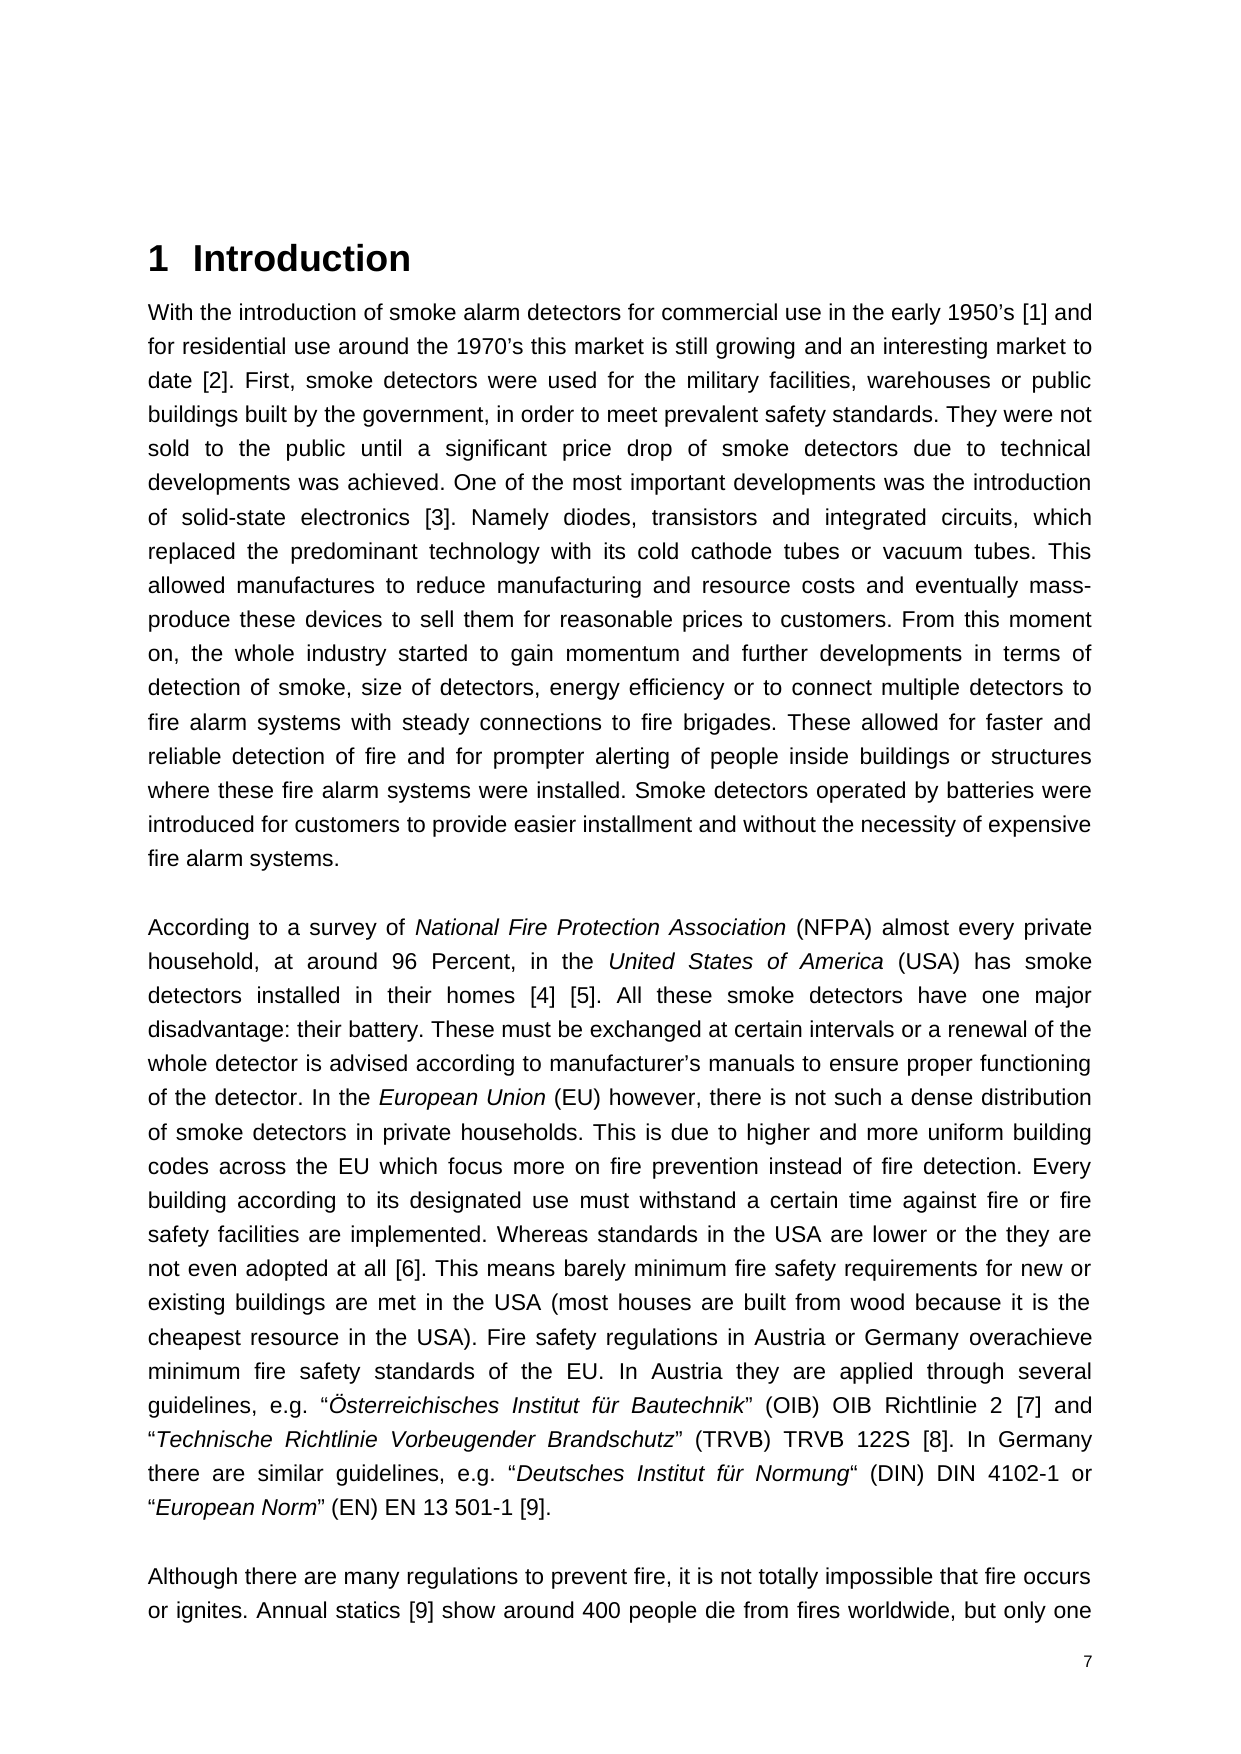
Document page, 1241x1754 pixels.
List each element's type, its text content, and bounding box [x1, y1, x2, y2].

subtitle Introduction [148, 236, 1092, 279]
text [148, 1563, 1092, 1623]
text According to a survey of National Fire Protection Association (NFPA) almost every private household, at around 96 Percent, in the United States of America (USA) has smoke detectors installed in their homes . All these smoke detectors have one major disadvantage: their battery. These must be exchanged at certain intervals or a renewal of the whole detector is advised according to manufacturer’s manuals to ensure proper functioning of the detector. In the European Union (EU) however, there is not such a dense distribution of smoke detectors in private households. This is due to higher and more uniform building codes across the EU which focus more on fire prevention instead of fire detection. Every building according to its designated use must withstand a certain time against fire or fire safety facilities are implemented. Whereas standards in the USA are lower or the they are not even adopted at all . This means barely minimum fire safety requirements for new or existing buildings are met in the USA (most houses are built from wood because it is the cheapest resource in the USA). Fire safety regulations in Austria or Germany overachieve minimum fire safety standards of the EU. In Austria they are applied through several guidelines, e.g. “Österreichisches Institut für Bautechnik” (OIB) OIB Richtlinie 2 and “Technische Richtlinie Vorbeugender Brandschutz” (TRVB) TRVB 122S . In Germany there are similar guidelines, e.g. “Deutsches Institut für Normung“ (DIN) DIN 4102-1 or “European Norm” (EN) EN 13 501-1 . [148, 913, 1092, 1521]
text With the introduction of smoke alarm detectors for commercial use in the early 1950’s and for residential use around the 1970’s this market is still growing and an interesting market to date . First, smoke detectors were used for the military facilities, warehouses or public buildings built by the government, in order to meet prevalent safety standards. They were not sold to the public until a significant price drop of smoke detectors due to technical developments was achieved. One of the most important developments was the introduction of solid-state electronics . Namely diodes, transistors and integrated circuits, which replaced the predominant technology with its cold cathode tubes or vacuum tubes. This allowed manufactures to reduce manufacturing and resource costs and eventually mass-produce these devices to sell them for reasonable prices to customers. From this moment on, the whole industry started to gain momentum and further developments in terms of detection of smoke, size of detectors, energy efficiency or to connect multiple detectors to fire alarm systems with steady connections to fire brigades. These allowed for faster and reliable detection of fire and for prompter alerting of people inside buildings or structures where these fire alarm systems were installed. Smoke detectors operated by batteries were introduced for customers to provide easier installment and without the necessity of expensive fire alarm systems. [148, 298, 1092, 872]
